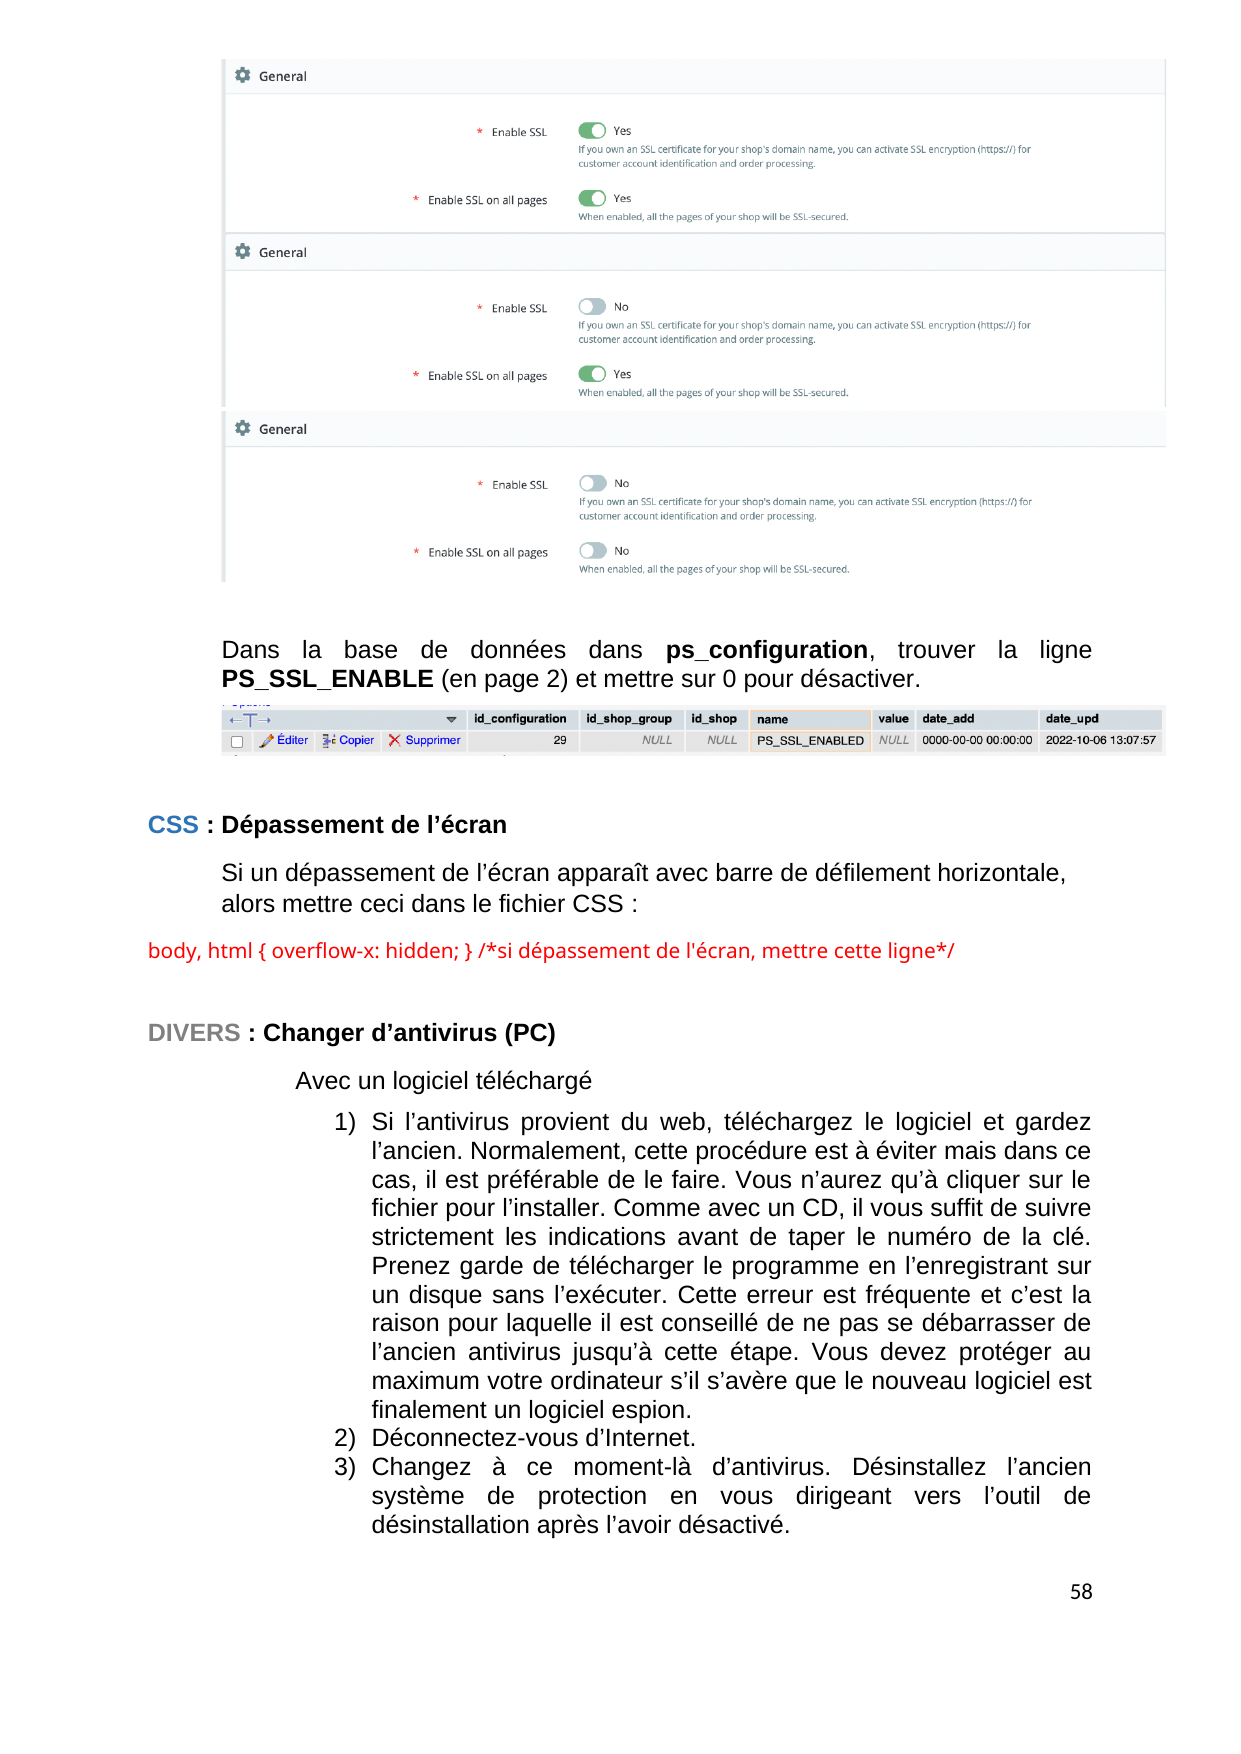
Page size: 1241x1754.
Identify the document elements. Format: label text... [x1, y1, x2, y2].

list Si l’antivirus provient du web, téléchargez le logiciel et gardez l’ancien. Normalement, cette procédure est à éviter mais dans ce cas, il est préférable de le faire. Vous n’aurez qu’à cliquer sur le fichier pour l’installer. Comme avec un CD, il vous suffit de suivre strictement les indications avant de taper le numéro de la clé. Prenez garde de télécharger le programme en l’enregistrant sur un disque sans l’exécuter. Cette erreur est fréquente et c’est la raison pour laquelle il est conseillé de ne pas se débarrasser de l’ancien antivirus jusqu’à cette étape. Vous devez protéger au maximum votre ordinateur s’il s’avère que le nouveau logiciel est finalement un logiciel espion. [334, 1107, 1093, 1423]
subtitle CSS : Dépassement de l’écran [148, 810, 1093, 838]
list Déconnectez-vous d’Internet. [334, 1436, 1093, 1464]
text Dans la base de données dans ps_configuration, trouver la ligne PS_SSL_ENABLE (en page 2) et mettre sur 0 pour désactiver. [221, 636, 1093, 693]
text body, html { overflow-x: hidden; } /*si dépassement de l'écran, mettre cette ligne*/ [148, 936, 1093, 965]
text Avec un logiciel téléchargé [221, 1066, 1093, 1094]
text Si un dépassement de l’écran apparaît avec barre de défilement horizontale, alors mettre ceci dans le fichier CSS : [221, 857, 1093, 917]
list Changez à ce moment-là d’antivirus. Désinstallez l’ancien système de protection en vous dirigeant vers l’outil de désinstallation après l’avoir désactivé. [334, 1477, 1093, 1563]
picture [221, 59, 1167, 407]
picture [221, 705, 1167, 756]
subtitle DIVERS : Changer d’antivirus (PC) [148, 1018, 1093, 1047]
picture [221, 411, 1167, 582]
